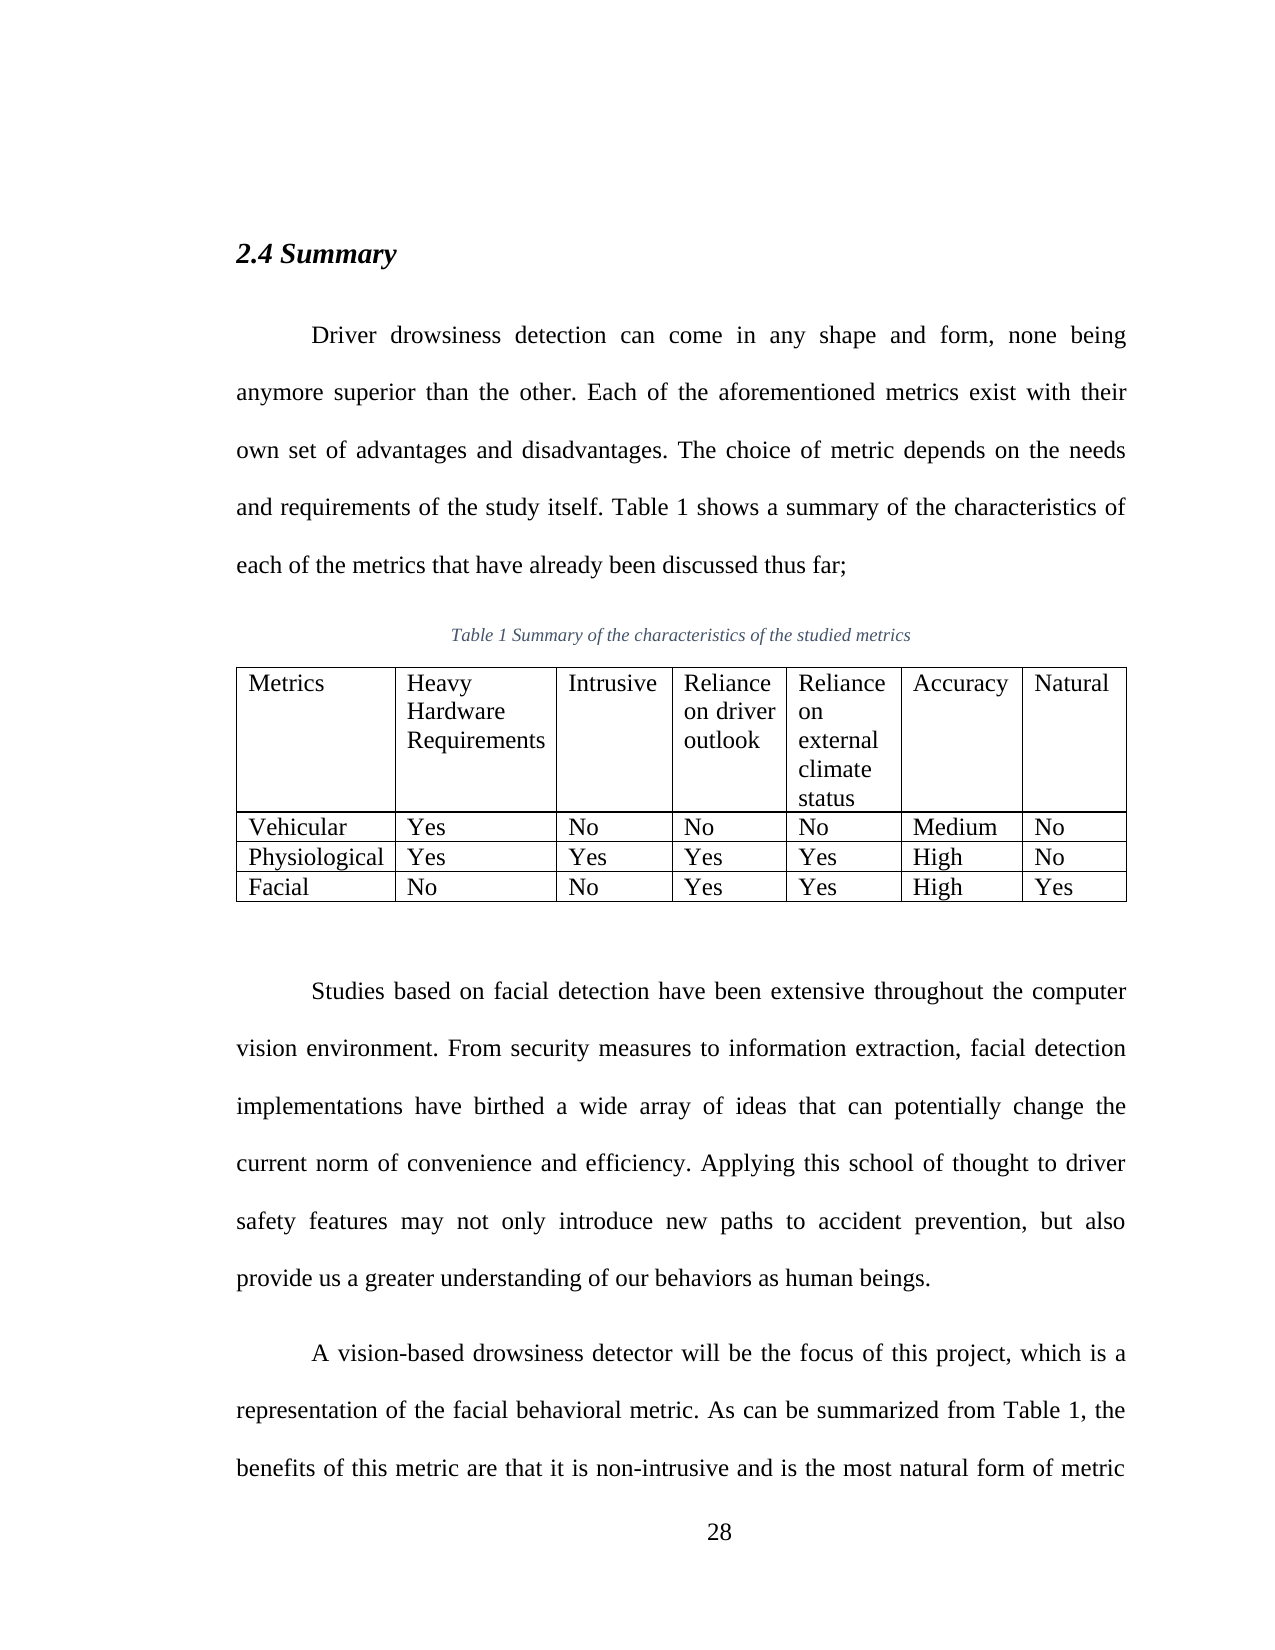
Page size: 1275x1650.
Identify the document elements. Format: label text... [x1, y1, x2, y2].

table_cell Yes [787, 872, 901, 901]
table_cell Yes [673, 872, 786, 901]
table_cell Yes [396, 842, 556, 871]
table_cell Yes [557, 842, 672, 871]
table_cell Physiological [237, 842, 395, 871]
table_cell No [787, 813, 901, 841]
table_header Reliance on driver outlook [673, 668, 786, 811]
table_cell High [902, 842, 1022, 871]
subtitle Summary [236, 236, 1127, 270]
table_cell Facial [237, 872, 395, 901]
table_header Metrics [237, 668, 395, 811]
table_cell No [557, 872, 672, 901]
table_cell Yes [673, 842, 786, 871]
text Driver drowsiness detection can come in any shape and form, none being anymore superior than the other. Each of the aforementioned metrics exist with their own set of advantages and disadvantages. The choice of metric depends on the needs and requirements of the study itself. Table 1 shows a summary of the characteristics of each of the metrics that have already been discussed thus far; [236, 320, 1127, 579]
table_cell High [902, 872, 1022, 901]
table_header Natural [1023, 668, 1126, 811]
table_cell Yes [396, 813, 556, 841]
table_cell Vehicular [237, 813, 395, 841]
table_cell Yes [787, 842, 901, 871]
table_cell No [396, 872, 556, 901]
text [236, 1338, 1127, 1481]
table_cell No [557, 813, 672, 841]
table_cell Yes [1023, 872, 1126, 901]
table_header Reliance on external climate status [787, 668, 901, 811]
table_header Intrusive [557, 668, 672, 811]
table_header Accuracy [902, 668, 1022, 811]
text Studies based on facial detection have been extensive throughout the computer vision environment. From security measures to information extraction, facial detection implementations have birthed a wide array of ideas that can potentially change the current norm of convenience and efficiency. Applying this school of thought to driver safety features may not only introduce new paths to accident prevention, but also provide us a greater understanding of our behaviors as human beings. [236, 976, 1127, 1292]
table_cell Medium [902, 813, 1022, 841]
table_cell No [1023, 842, 1126, 871]
table_cell No [1023, 813, 1126, 841]
table_header Heavy Hardware Requirements [396, 668, 556, 811]
table_cell No [673, 813, 786, 841]
